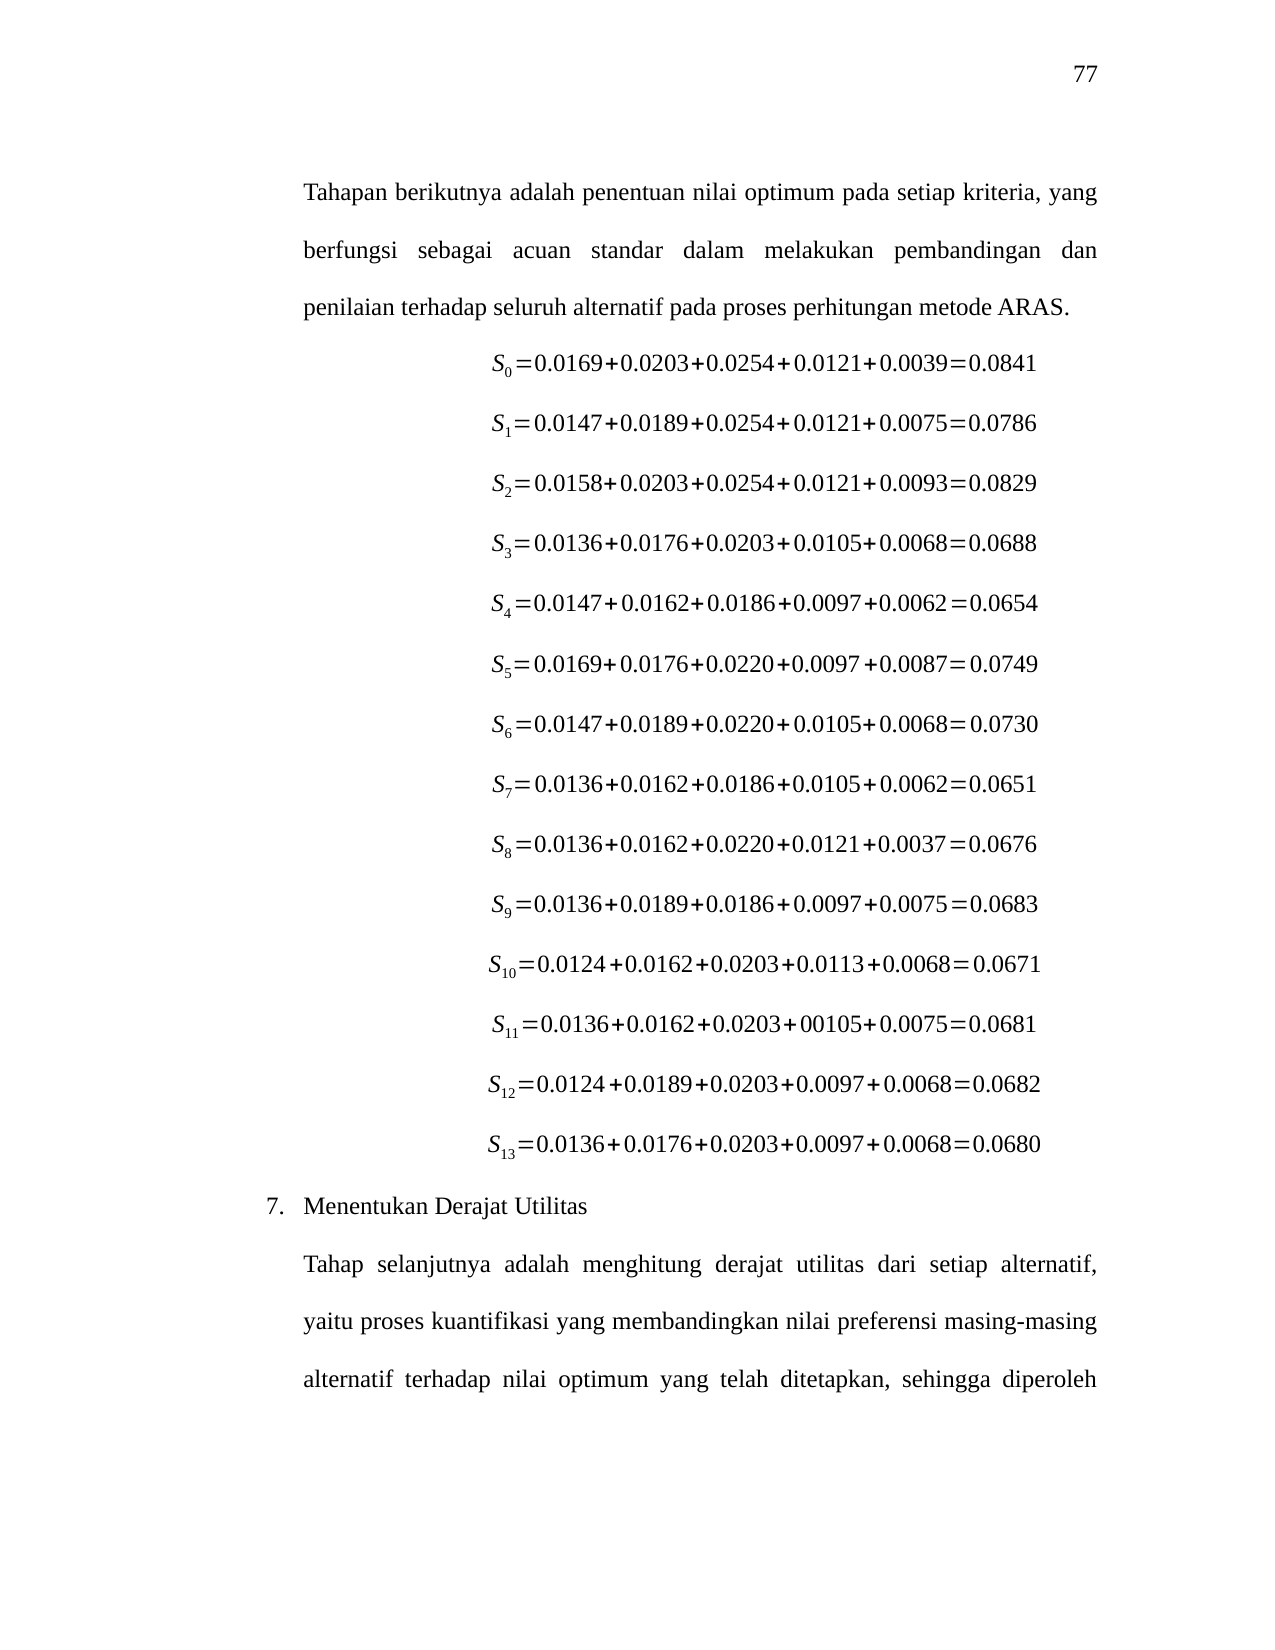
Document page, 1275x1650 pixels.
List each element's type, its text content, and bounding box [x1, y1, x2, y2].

list Tahapan berikutnya adalah penentuan nilai optimum pada setiap kriteria, yang berfungsi sebagai acuan standar dalam melakukan pembandingan dan penilaian terhadap seluruh alternatif pada proses perhitungan metode ARAS. [303, 177, 1098, 321]
list Menentukan Derajat Utilitas [266, 1191, 1225, 1220]
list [303, 1249, 1098, 1392]
